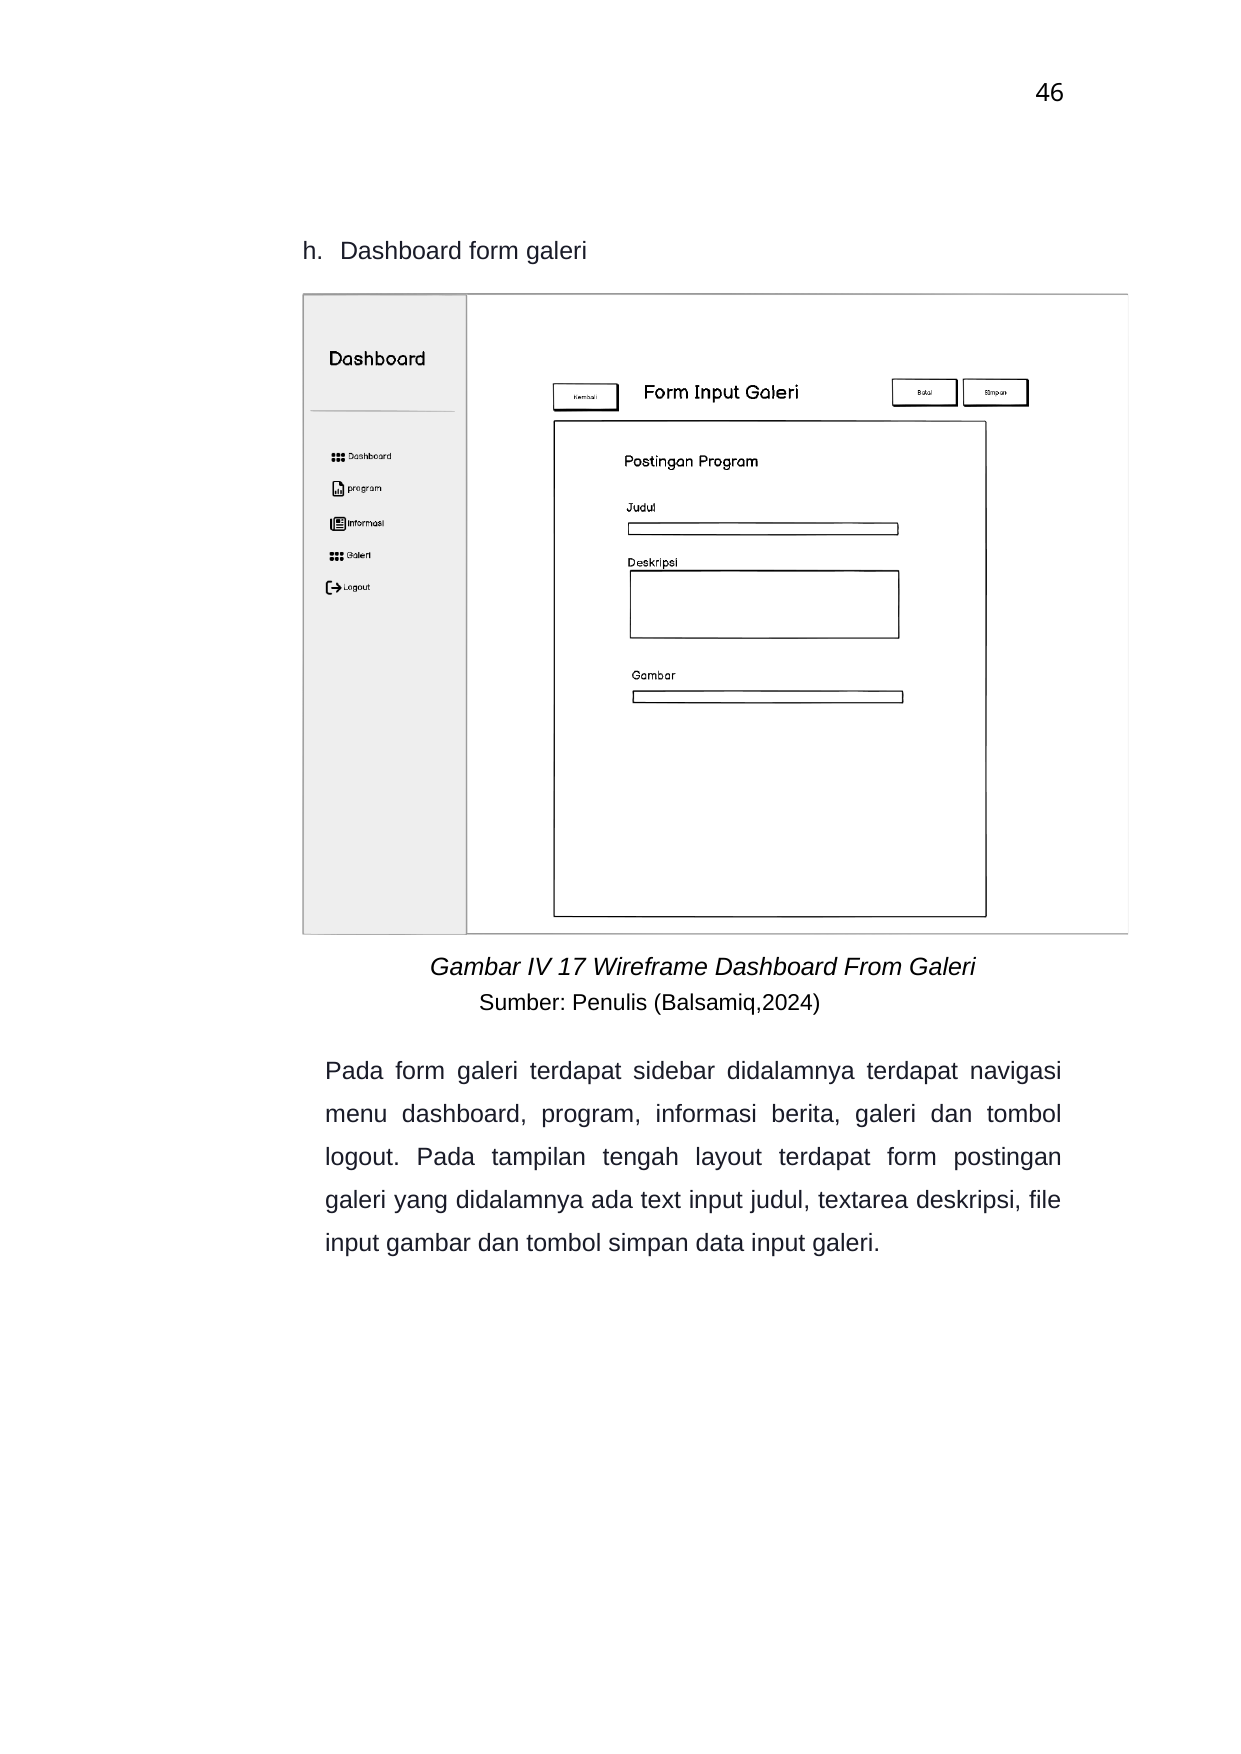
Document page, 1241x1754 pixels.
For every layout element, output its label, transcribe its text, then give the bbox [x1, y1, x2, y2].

list Dashboard form galeri [302, 236, 1050, 265]
picture [302, 293, 1129, 935]
text Sumber: Penulis (Balsamiq,2024) [236, 989, 1063, 1015]
text Pada form galeri terdapat sidebar didalamnya terdapat navigasi menu dashboard, program, informasi berita, galeri dan tombol logout. Pada tampilan tengah layout terdapat form postingan galeri yang didalamnya ada text input judul, textarea deskripsi, file input gambar dan tombol simpan data input galeri. [325, 1056, 1063, 1257]
